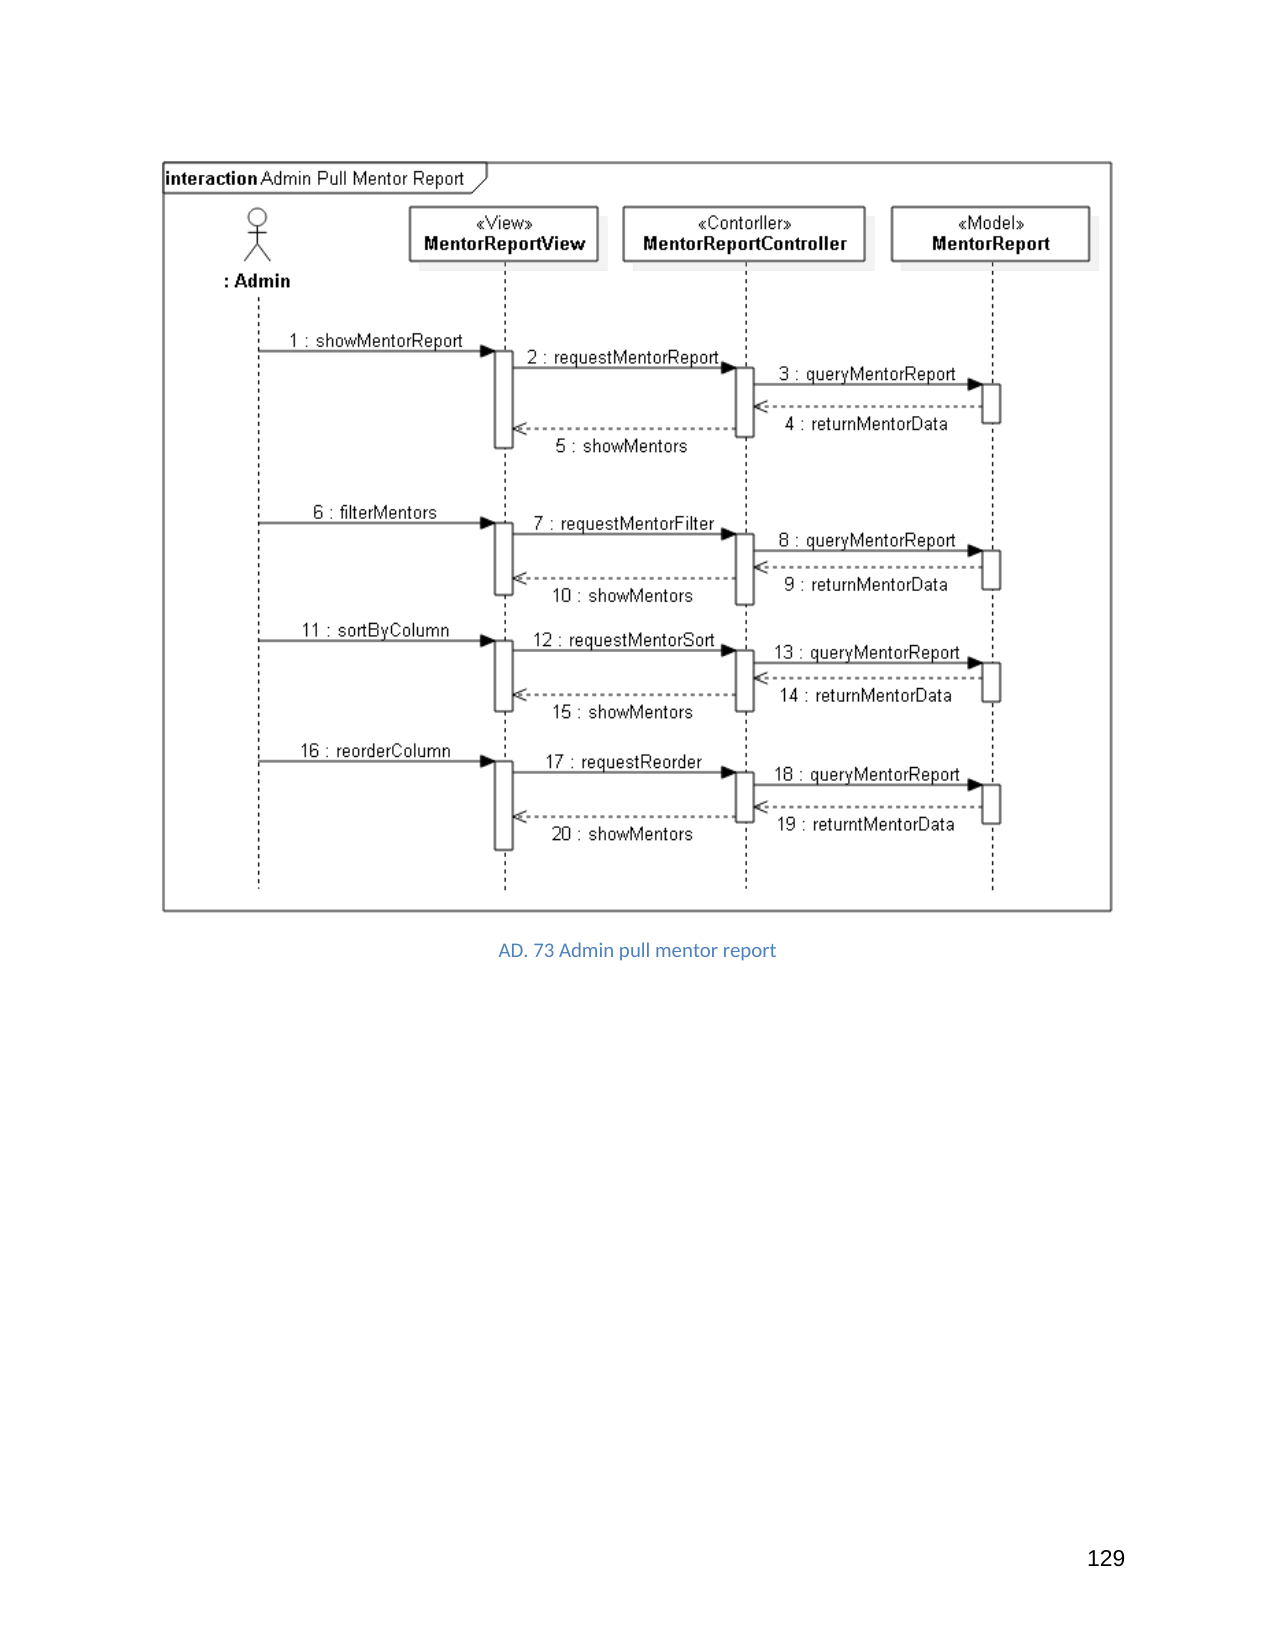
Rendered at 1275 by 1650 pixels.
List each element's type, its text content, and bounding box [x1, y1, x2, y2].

picture [150, 150, 1125, 925]
text AD. 73 Admin pull mentor report [150, 925, 1125, 963]
